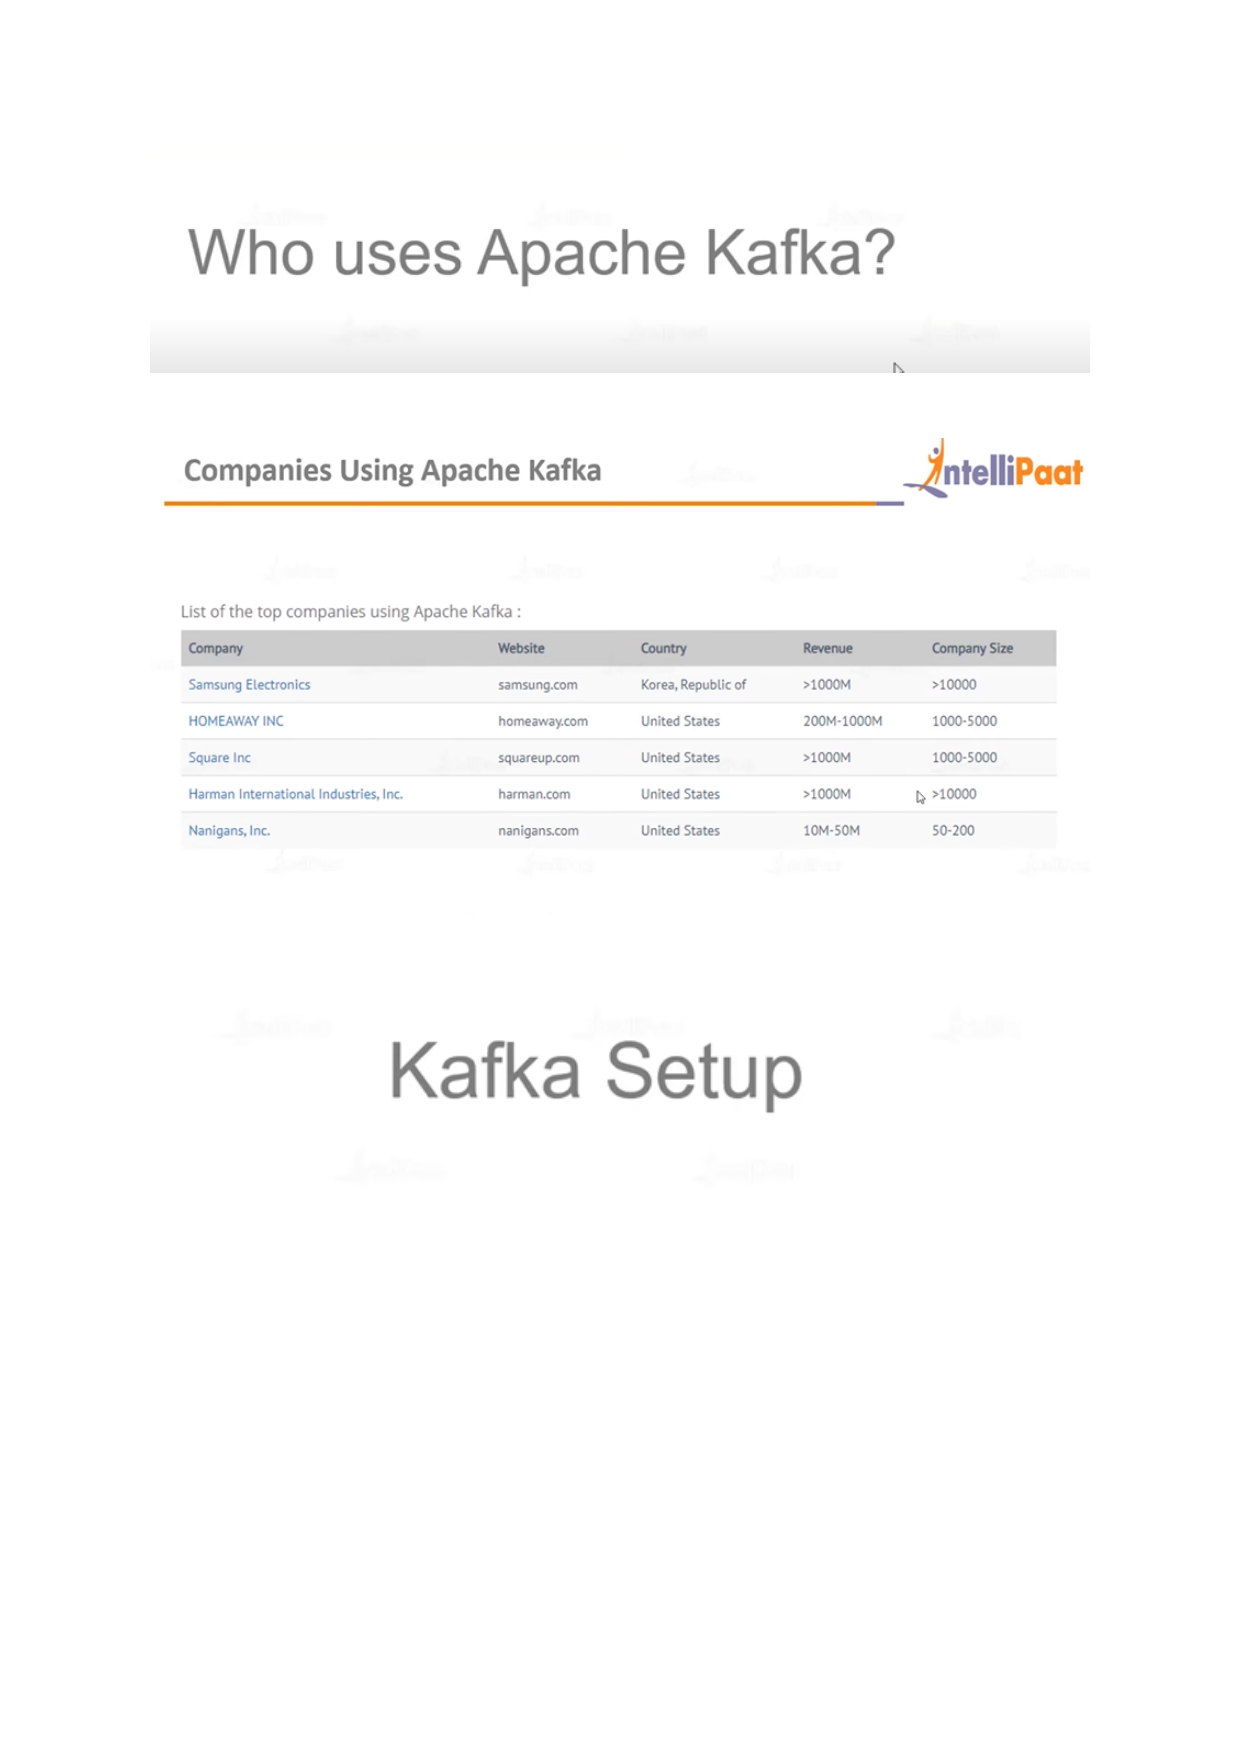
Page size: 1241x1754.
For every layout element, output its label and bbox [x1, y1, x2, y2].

picture [150, 438, 1091, 894]
picture [150, 912, 1022, 1232]
picture [150, 150, 1091, 373]
